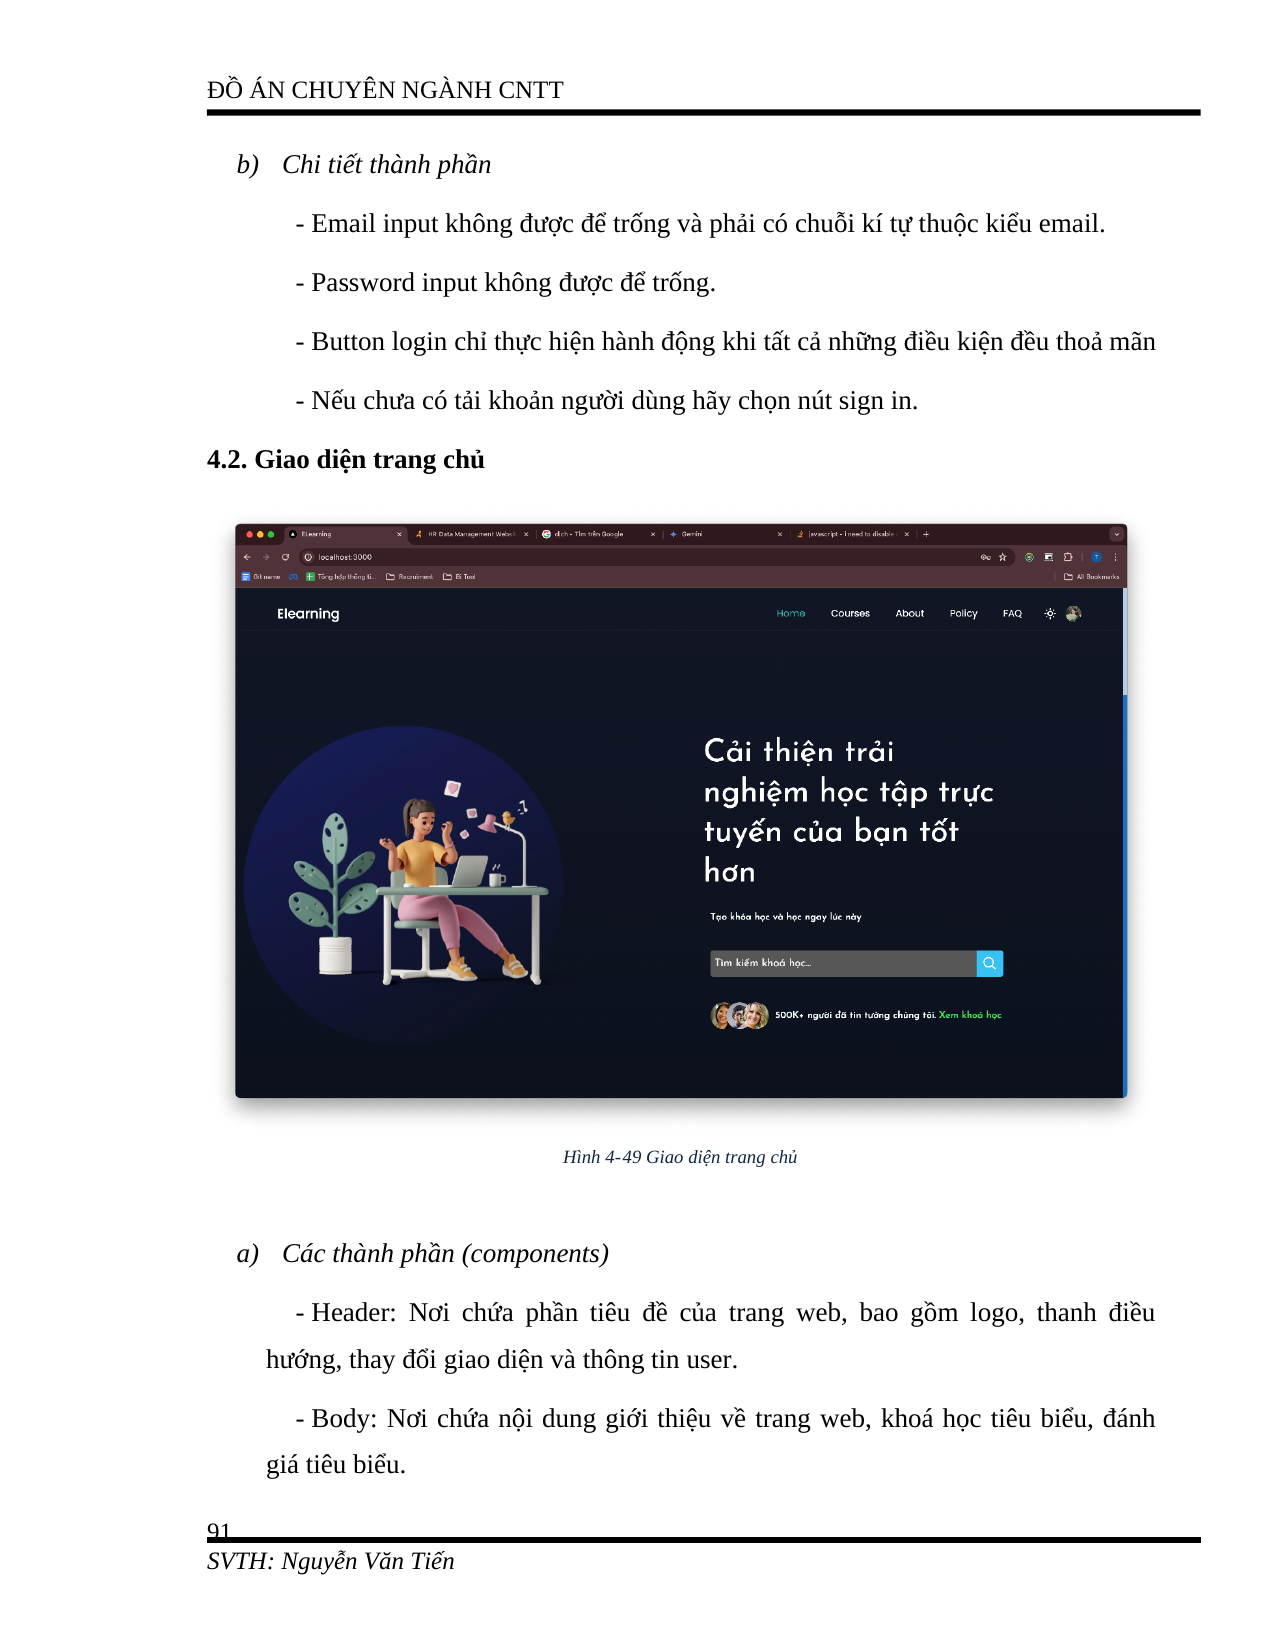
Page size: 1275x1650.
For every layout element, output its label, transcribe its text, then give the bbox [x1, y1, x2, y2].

text Password input không được để trống. [266, 266, 1157, 297]
subtitle Chi tiết thành phần [236, 148, 1157, 179]
subtitle Giao diện trang chủ [207, 443, 1157, 475]
picture [206, 503, 1157, 1137]
subtitle Các thành phần (components) [236, 1237, 1157, 1268]
text Button login chỉ thực hiện hành động khi tất cả những điều kiện đều thoả mãn [266, 325, 1157, 356]
text Nếu chưa có tải khoản người dùng hãy chọn nút sign in. [266, 384, 1157, 416]
text Header: Nơi chứa phần tiêu đề của trang web, bao gồm logo, thanh điều hướng, thay đổi giao diện và thông tin user. [266, 1296, 1157, 1374]
text Email input không được để trống và phải có chuỗi kí tự thuộc kiểu email. [266, 207, 1157, 238]
text Body: Nơi chứa nội dung giới thiệu về trang web, khoá học tiêu biểu, đánh giá tiêu biểu. [266, 1402, 1157, 1480]
